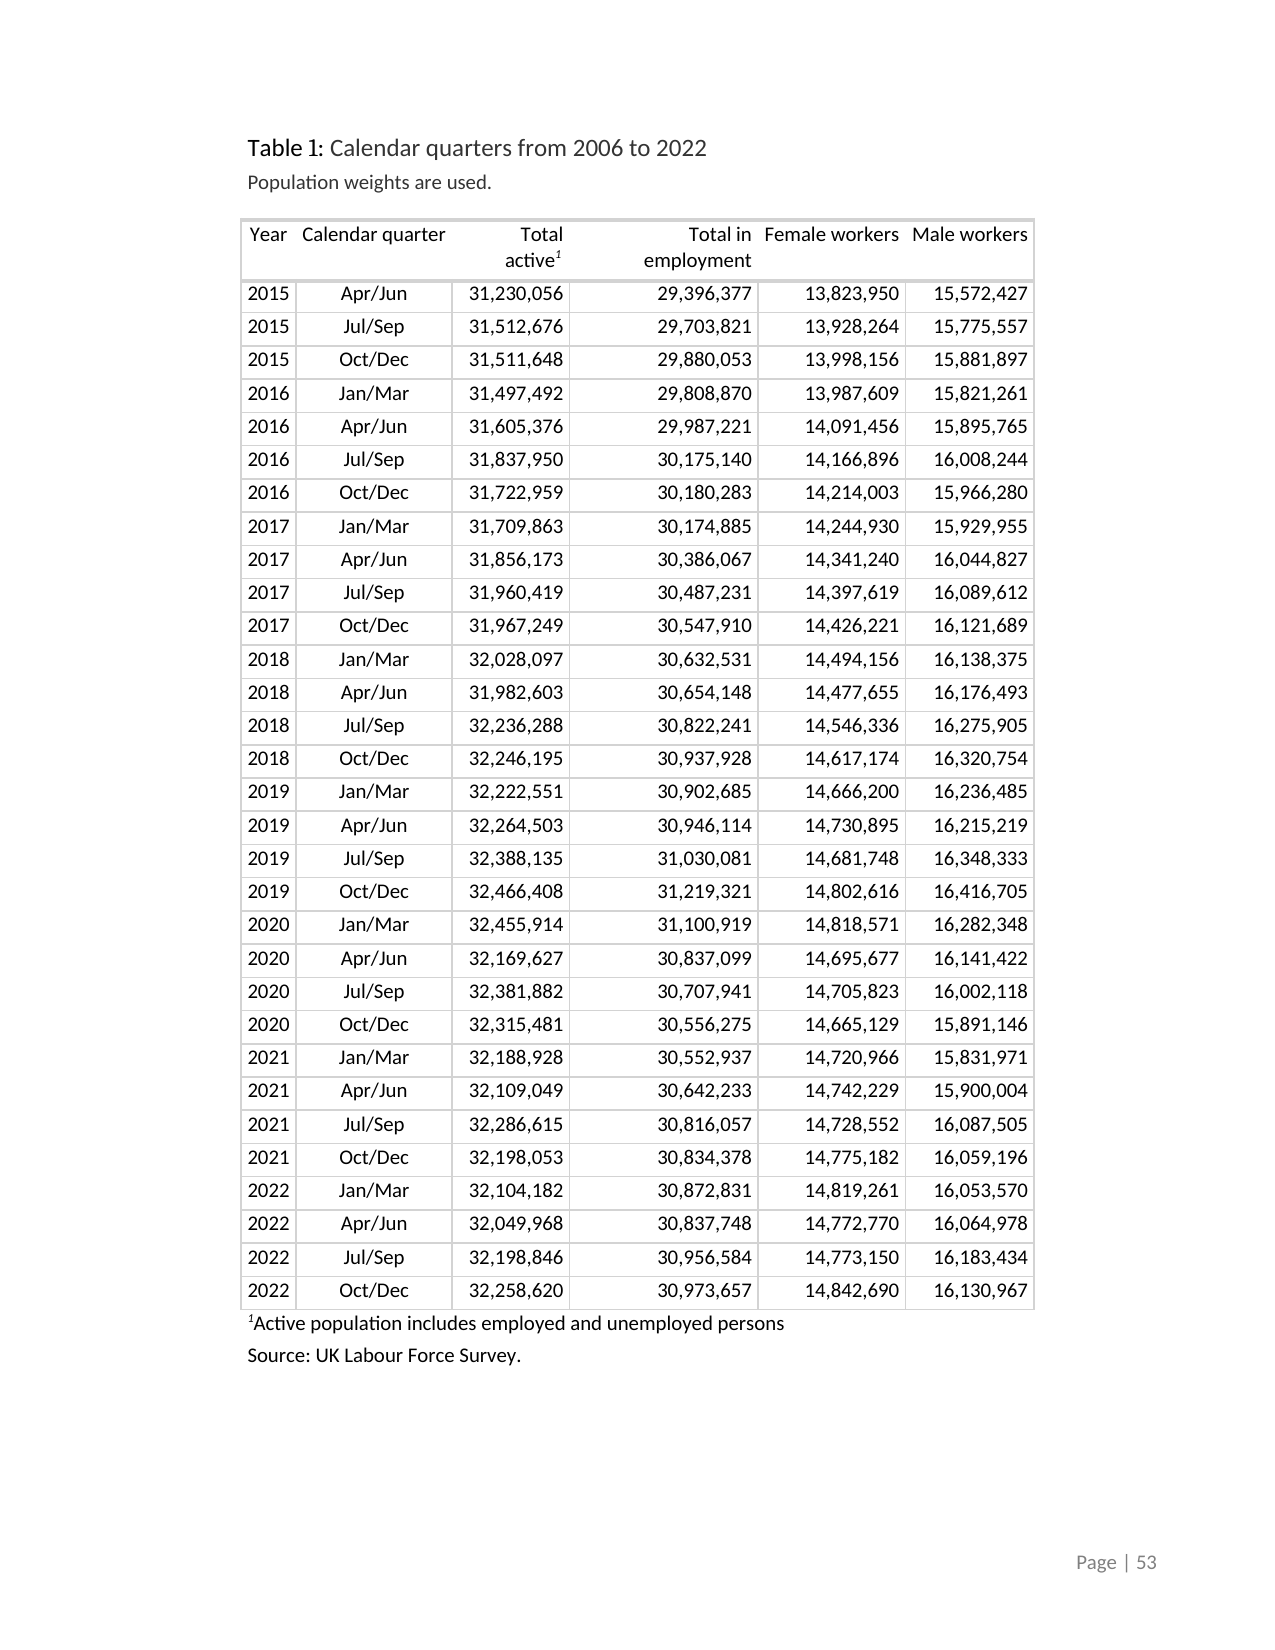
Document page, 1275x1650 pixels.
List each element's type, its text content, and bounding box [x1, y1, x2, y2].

table_cell 30,175,140 [570, 446, 757, 478]
table_cell 16,130,967 [906, 1277, 1033, 1309]
table_cell 16,002,118 [906, 978, 1033, 1010]
table_cell 31,605,376 [453, 413, 569, 445]
table_cell 2022 [242, 1177, 295, 1209]
table_cell 30,822,241 [570, 712, 757, 744]
table_cell 30,487,231 [570, 579, 757, 611]
table_cell 32,169,627 [453, 945, 569, 976]
table_cell 31,100,919 [570, 912, 757, 943]
table_cell 32,104,182 [453, 1177, 569, 1209]
table_cell 2020 [242, 978, 295, 1010]
table_cell 32,258,620 [453, 1277, 569, 1309]
table_cell 31,497,492 [453, 380, 569, 412]
table_cell 14,720,966 [759, 1045, 905, 1076]
table_header Table 1: Calendar quarters from 2006 to 2022 Population weights are used. [241, 133, 1034, 217]
table_cell 16,138,375 [906, 646, 1033, 677]
table_cell 15,572,427 [906, 283, 1033, 312]
table_cell 30,642,233 [570, 1078, 757, 1109]
table_cell 14,695,677 [759, 945, 905, 976]
table_cell 2018 [242, 646, 295, 677]
table_cell Jul/Sep [297, 446, 451, 478]
table_cell 16,348,333 [906, 845, 1033, 877]
table_cell 2016 [242, 446, 295, 478]
table_cell 29,396,377 [570, 283, 757, 312]
table_cell Jan/Mar [297, 912, 451, 943]
table_cell 14,773,150 [759, 1244, 905, 1276]
table_cell 30,654,148 [570, 679, 757, 711]
table_cell 14,681,748 [759, 845, 905, 877]
table_cell 31,960,419 [453, 579, 569, 611]
table_cell 2020 [242, 945, 295, 976]
table_cell Apr/Jun [297, 945, 451, 976]
table_cell 31,030,081 [570, 845, 757, 877]
table_cell 30,973,657 [570, 1277, 757, 1309]
table_cell 15,891,146 [906, 1011, 1033, 1043]
table_cell Year [242, 222, 296, 279]
table_cell 2018 [242, 746, 295, 777]
table_cell Apr/Jun [297, 1211, 451, 1242]
table_cell 30,547,910 [570, 613, 757, 644]
table_cell 14,244,930 [759, 513, 905, 544]
table_cell 31,709,863 [453, 513, 569, 544]
table_cell Total active1 [452, 222, 569, 279]
table_cell 16,236,485 [906, 779, 1033, 810]
table_cell 32,264,503 [453, 812, 569, 843]
table_cell 16,087,505 [906, 1111, 1033, 1143]
table_cell 15,900,004 [906, 1078, 1033, 1109]
table_cell 2016 [242, 480, 295, 511]
table_cell 16,059,196 [906, 1144, 1033, 1176]
table_cell Calendar quarter [296, 222, 452, 279]
table_cell 2022 [242, 1244, 295, 1276]
table_cell Apr/Jun [297, 679, 451, 711]
table_cell 30,556,275 [570, 1011, 757, 1043]
table_cell 29,703,821 [570, 313, 757, 345]
table_cell 14,214,003 [759, 480, 905, 511]
table_cell 30,816,057 [570, 1111, 757, 1143]
table_cell 14,842,690 [759, 1277, 905, 1309]
table_cell 2016 [242, 413, 295, 445]
table_cell 15,895,765 [906, 413, 1033, 445]
table_cell 2022 [242, 1211, 295, 1242]
table_cell 2018 [242, 712, 295, 744]
table_cell 14,494,156 [759, 646, 905, 677]
table_cell Jul/Sep [297, 845, 451, 877]
table_cell 2015 [242, 283, 295, 312]
table_cell Oct/Dec [297, 347, 451, 378]
table_cell 31,967,249 [453, 613, 569, 644]
table_cell 32,381,882 [453, 978, 569, 1010]
table_cell 2017 [242, 579, 295, 611]
table_cell 16,089,612 [906, 579, 1033, 611]
table_cell 14,818,571 [759, 912, 905, 943]
table_cell 32,236,288 [453, 712, 569, 744]
table_cell 2021 [242, 1144, 295, 1176]
table_cell 14,665,129 [759, 1011, 905, 1043]
table_cell 13,998,156 [759, 347, 905, 378]
table_cell 16,176,493 [906, 679, 1033, 711]
table_cell Jan/Mar [297, 646, 451, 677]
table_cell 16,141,422 [906, 945, 1033, 976]
table_cell 30,937,928 [570, 746, 757, 777]
table_cell 29,987,221 [570, 413, 757, 445]
table_cell 29,880,053 [570, 347, 757, 378]
table_cell Apr/Jun [297, 283, 451, 312]
table_cell 2019 [242, 779, 295, 810]
table_cell 32,028,097 [453, 646, 569, 677]
table_cell 16,275,905 [906, 712, 1033, 744]
table_cell Oct/Dec [297, 746, 451, 777]
table_cell 30,386,067 [570, 546, 757, 578]
table_cell 16,064,978 [906, 1211, 1033, 1242]
table_cell 30,956,584 [570, 1244, 757, 1276]
table_cell 16,320,754 [906, 746, 1033, 777]
table_cell 16,044,827 [906, 546, 1033, 578]
table_cell 1Active population includes employed and unemployed persons [241, 1310, 1034, 1342]
table_cell 14,617,174 [759, 746, 905, 777]
table_cell 13,987,609 [759, 380, 905, 412]
table_cell 32,466,408 [453, 878, 569, 910]
table_cell Jan/Mar [297, 513, 451, 544]
table_cell 16,183,434 [906, 1244, 1033, 1276]
table_cell 15,966,280 [906, 480, 1033, 511]
table_cell 14,546,336 [759, 712, 905, 744]
table_cell 14,730,895 [759, 812, 905, 843]
table_cell 16,121,689 [906, 613, 1033, 644]
table_cell 30,902,685 [570, 779, 757, 810]
table_cell 31,511,648 [453, 347, 569, 378]
table_cell 13,823,950 [759, 283, 905, 312]
table_cell 30,837,099 [570, 945, 757, 976]
table_cell 15,821,261 [906, 380, 1033, 412]
table_cell Jul/Sep [297, 313, 451, 345]
table_cell 32,388,135 [453, 845, 569, 877]
table_cell 16,053,570 [906, 1177, 1033, 1209]
table_cell 15,831,971 [906, 1045, 1033, 1076]
table_cell 30,632,531 [570, 646, 757, 677]
table_cell 2021 [242, 1111, 295, 1143]
table_cell 32,049,968 [453, 1211, 569, 1242]
table_cell Total in employment [569, 222, 758, 279]
table_cell 16,416,705 [906, 878, 1033, 910]
table_cell 14,426,221 [759, 613, 905, 644]
table_cell 15,929,955 [906, 513, 1033, 544]
table_cell 32,198,053 [453, 1144, 569, 1176]
table_cell Jul/Sep [297, 579, 451, 611]
table_cell 2019 [242, 878, 295, 910]
table_cell 2021 [242, 1078, 295, 1109]
table_cell Jan/Mar [297, 1177, 451, 1209]
table_cell 30,834,378 [570, 1144, 757, 1176]
table_cell 2015 [242, 313, 295, 345]
table_cell Apr/Jun [297, 812, 451, 843]
table_cell 16,282,348 [906, 912, 1033, 943]
table_cell 14,772,770 [759, 1211, 905, 1242]
table_cell 2015 [242, 347, 295, 378]
table_cell Oct/Dec [297, 878, 451, 910]
table_cell 30,837,748 [570, 1211, 757, 1242]
table_cell Jan/Mar [297, 380, 451, 412]
table_cell Oct/Dec [297, 1011, 451, 1043]
table_cell Oct/Dec [297, 1277, 451, 1309]
table_cell Apr/Jun [297, 413, 451, 445]
table_cell 14,819,261 [759, 1177, 905, 1209]
table_cell Jul/Sep [297, 978, 451, 1010]
table_cell 2016 [242, 380, 295, 412]
table_cell 31,219,321 [570, 878, 757, 910]
table_cell 32,188,928 [453, 1045, 569, 1076]
table_cell 29,808,870 [570, 380, 757, 412]
table_cell 31,230,056 [453, 283, 569, 312]
table_cell 2021 [242, 1045, 295, 1076]
table_cell 30,180,283 [570, 480, 757, 511]
table_cell 30,946,114 [570, 812, 757, 843]
table_cell 32,222,551 [453, 779, 569, 810]
table_cell 2017 [242, 613, 295, 644]
table_cell 32,286,615 [453, 1111, 569, 1143]
table_cell 14,728,552 [759, 1111, 905, 1143]
table_cell Jul/Sep [297, 1244, 451, 1276]
table_cell 2017 [242, 513, 295, 544]
table_cell Jul/Sep [297, 1111, 451, 1143]
table_cell Female workers [758, 222, 905, 279]
table_cell 14,341,240 [759, 546, 905, 578]
table_cell 15,881,897 [906, 347, 1033, 378]
table_cell 32,198,846 [453, 1244, 569, 1276]
table_cell 2020 [242, 1011, 295, 1043]
table_cell 31,837,950 [453, 446, 569, 478]
table_cell 2020 [242, 912, 295, 943]
table_cell 2017 [242, 546, 295, 578]
table_cell Source: UK Labour Force Survey. [241, 1342, 1034, 1374]
table_cell 31,856,173 [453, 546, 569, 578]
table_cell Jan/Mar [297, 1045, 451, 1076]
table_cell 14,705,823 [759, 978, 905, 1010]
table_cell Jan/Mar [297, 779, 451, 810]
table_cell 30,174,885 [570, 513, 757, 544]
table_cell Apr/Jun [297, 1078, 451, 1109]
table_cell 2019 [242, 812, 295, 843]
table_cell 14,091,456 [759, 413, 905, 445]
table_cell 31,982,603 [453, 679, 569, 711]
table_cell 30,872,831 [570, 1177, 757, 1209]
table_cell 32,246,195 [453, 746, 569, 777]
table_cell Apr/Jun [297, 546, 451, 578]
table_cell 13,928,264 [759, 313, 905, 345]
table_cell 2018 [242, 679, 295, 711]
table_cell 14,775,182 [759, 1144, 905, 1176]
table_cell 30,552,937 [570, 1045, 757, 1076]
table_cell 32,109,049 [453, 1078, 569, 1109]
table_cell 32,455,914 [453, 912, 569, 943]
table_cell 2022 [242, 1277, 295, 1309]
table_cell 31,722,959 [453, 480, 569, 511]
table_cell 2019 [242, 845, 295, 877]
table_cell Oct/Dec [297, 613, 451, 644]
table_cell Oct/Dec [297, 1144, 451, 1176]
table_cell 14,477,655 [759, 679, 905, 711]
table_cell Jul/Sep [297, 712, 451, 744]
table_cell 16,008,244 [906, 446, 1033, 478]
table_cell Male workers [905, 222, 1033, 279]
table_cell 14,742,229 [759, 1078, 905, 1109]
table_cell Oct/Dec [297, 480, 451, 511]
table_cell 14,166,896 [759, 446, 905, 478]
table_cell 14,666,200 [759, 779, 905, 810]
table_cell 30,707,941 [570, 978, 757, 1010]
table_cell 15,775,557 [906, 313, 1033, 345]
table_cell 14,397,619 [759, 579, 905, 611]
table_cell 16,215,219 [906, 812, 1033, 843]
table_cell 32,315,481 [453, 1011, 569, 1043]
table_cell 31,512,676 [453, 313, 569, 345]
table_cell 14,802,616 [759, 878, 905, 910]
